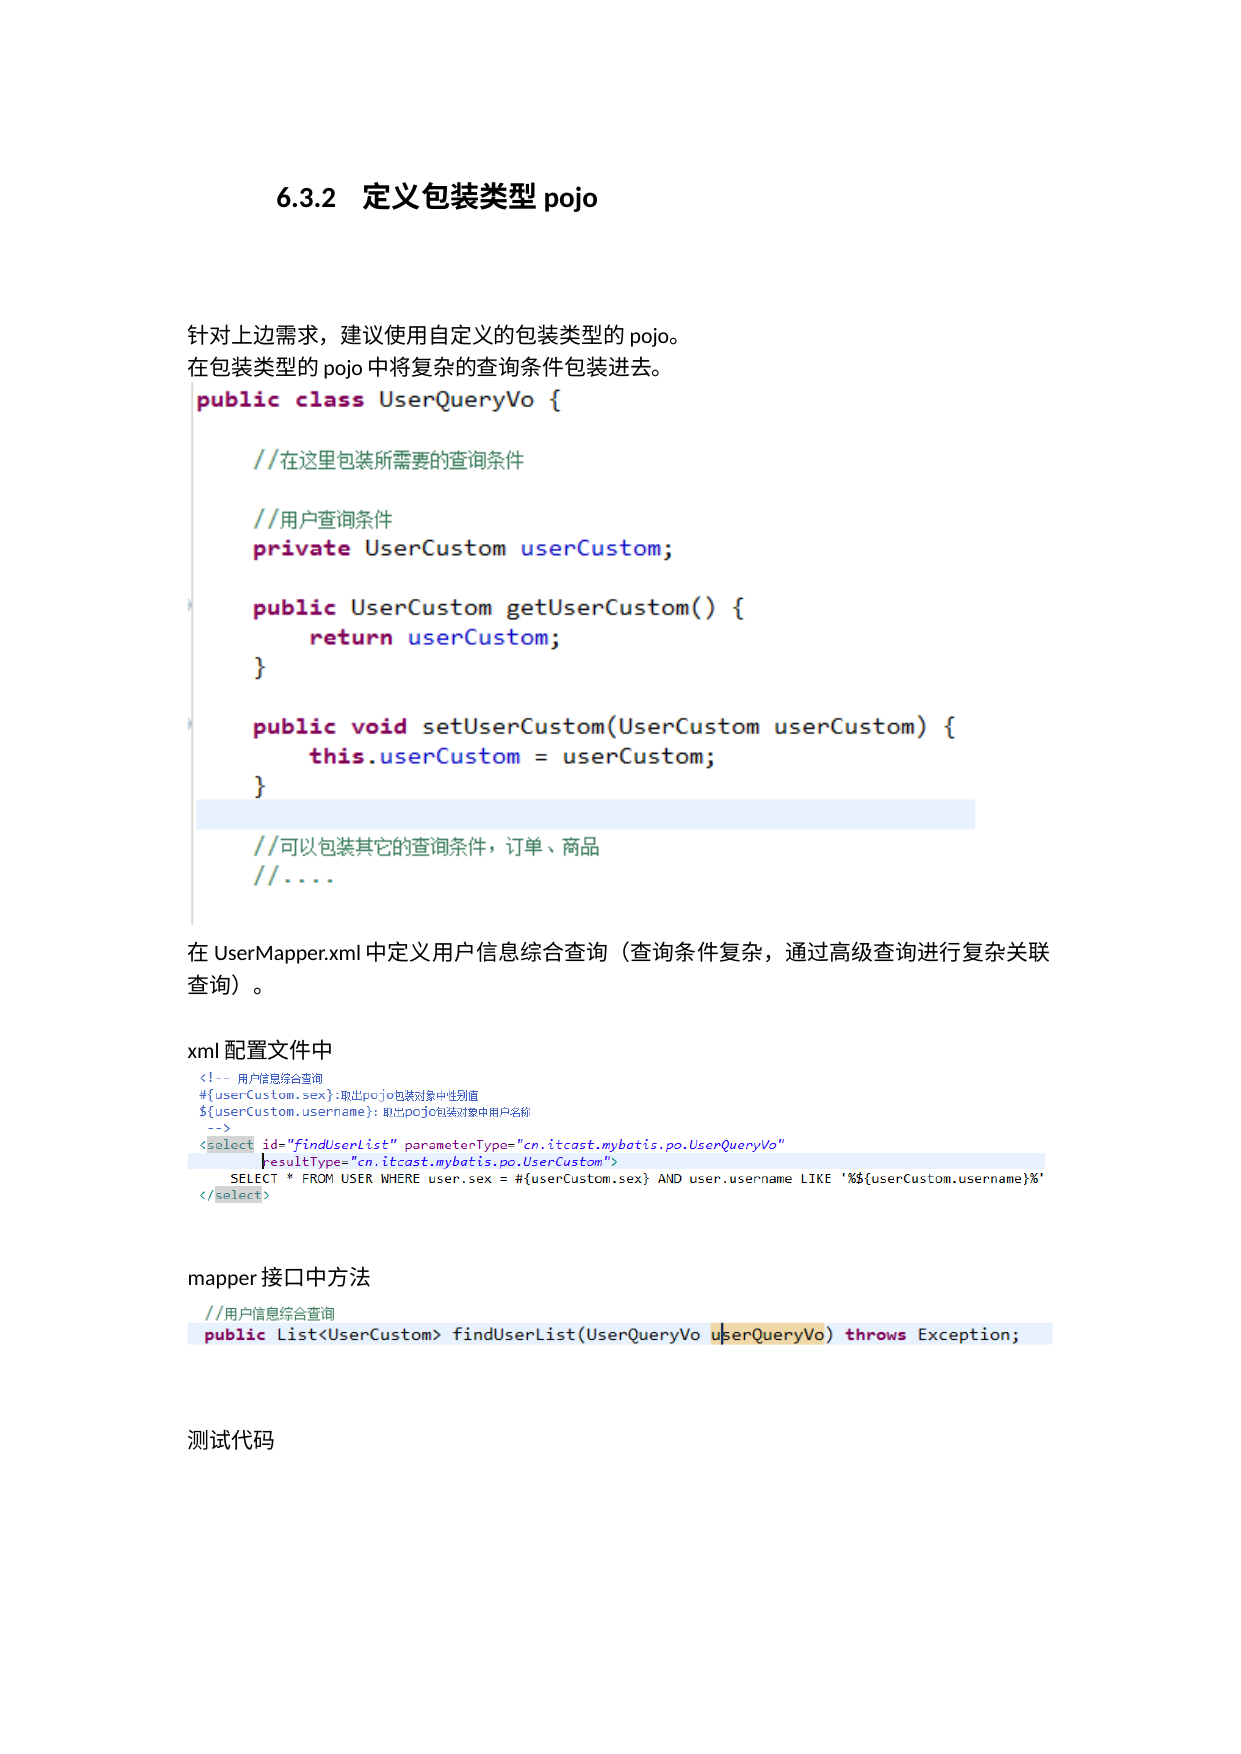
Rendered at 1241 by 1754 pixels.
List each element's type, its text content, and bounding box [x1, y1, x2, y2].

picture [187, 1292, 1053, 1363]
picture [187, 1065, 1046, 1214]
text 测试代码 [187, 1422, 1053, 1455]
text 针对上边需求，建议使用自定义的包装类型的pojo。 [187, 317, 1053, 350]
picture [187, 382, 976, 925]
text xml配置文件中 [187, 1032, 1053, 1065]
text 在包装类型的pojo中将复杂的查询条件包装进去。 [187, 350, 1053, 382]
text 在UserMapper.xml中定义用户信息综合查询（查询条件复杂，通过高级查询进行复杂关联查询）。 [187, 935, 1053, 1000]
subtitle 定义包装类型pojo [276, 162, 1053, 227]
text mapper接口中方法 [187, 1260, 1053, 1292]
